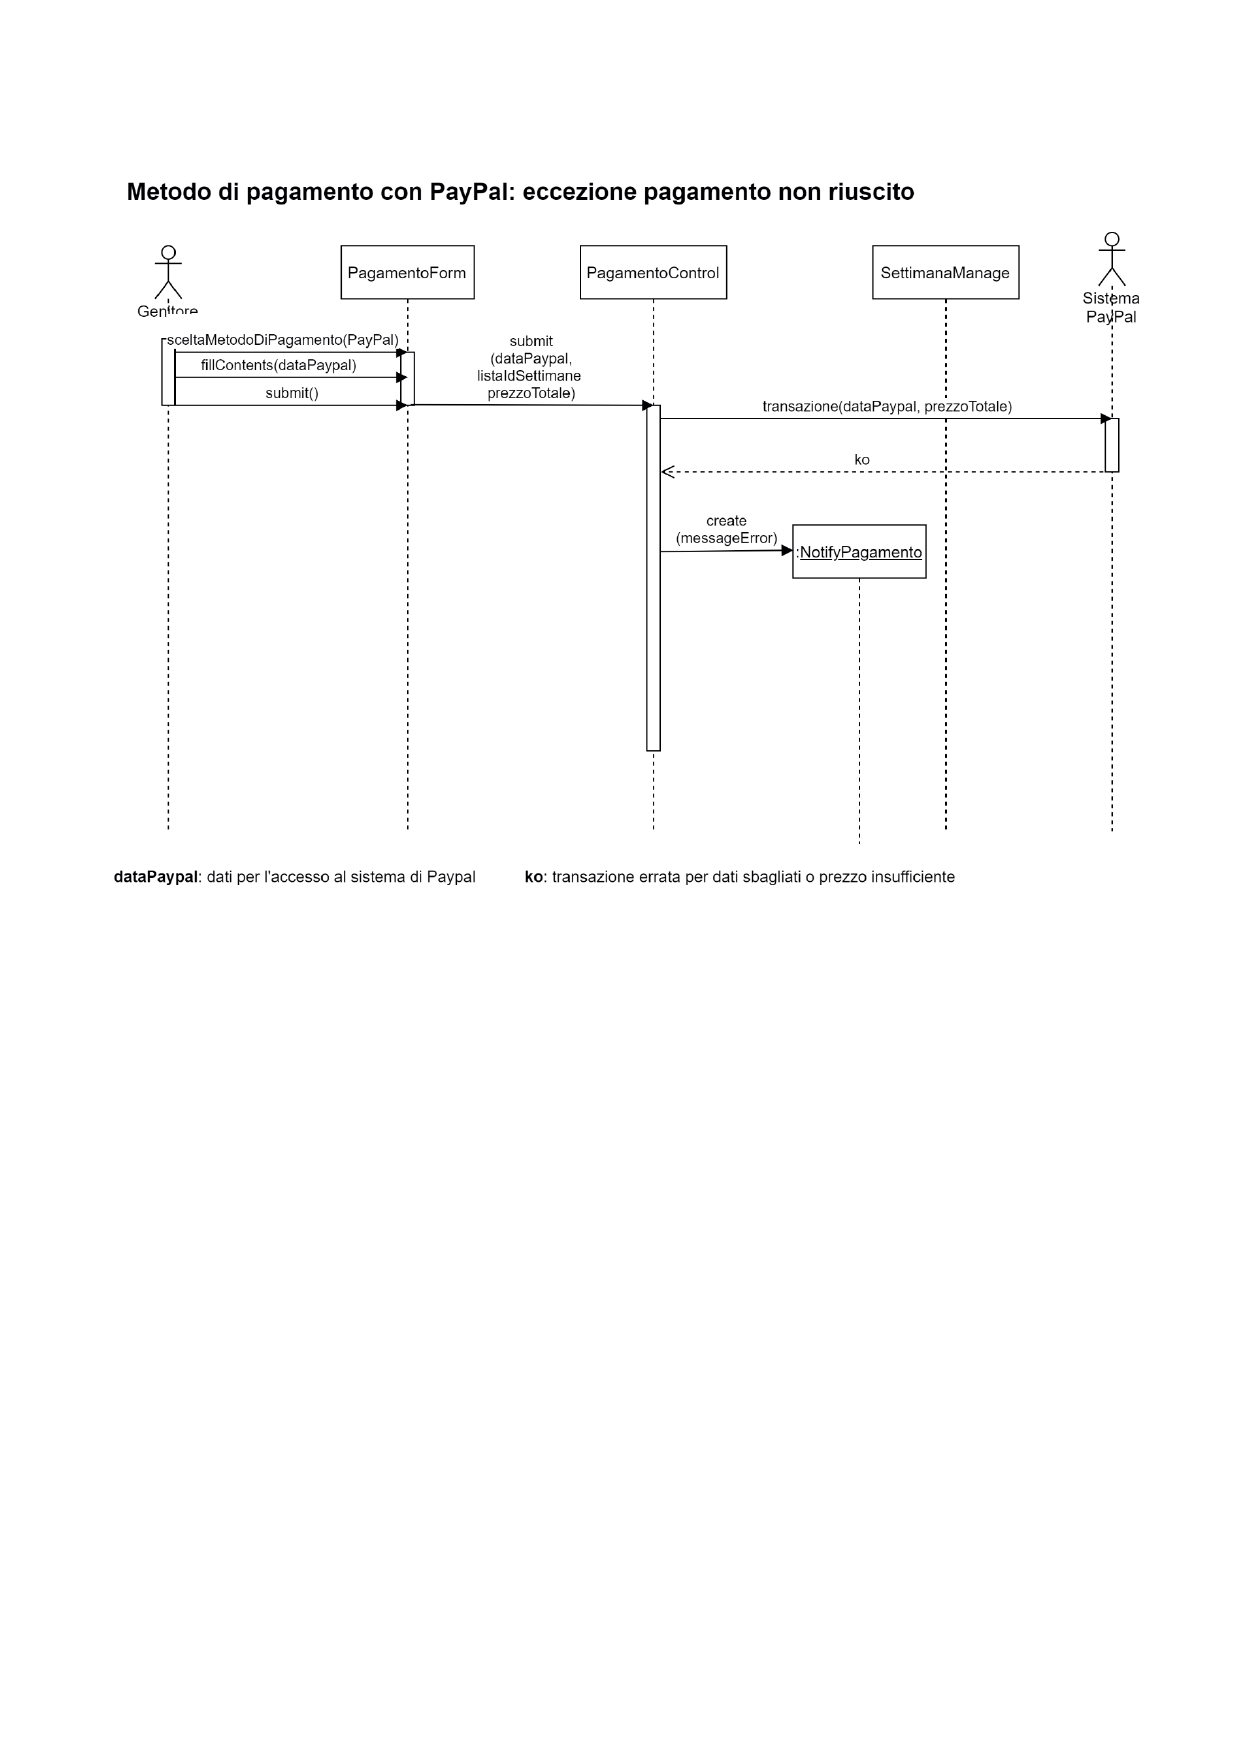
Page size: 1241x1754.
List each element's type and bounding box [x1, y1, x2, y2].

picture [93, 145, 1143, 970]
